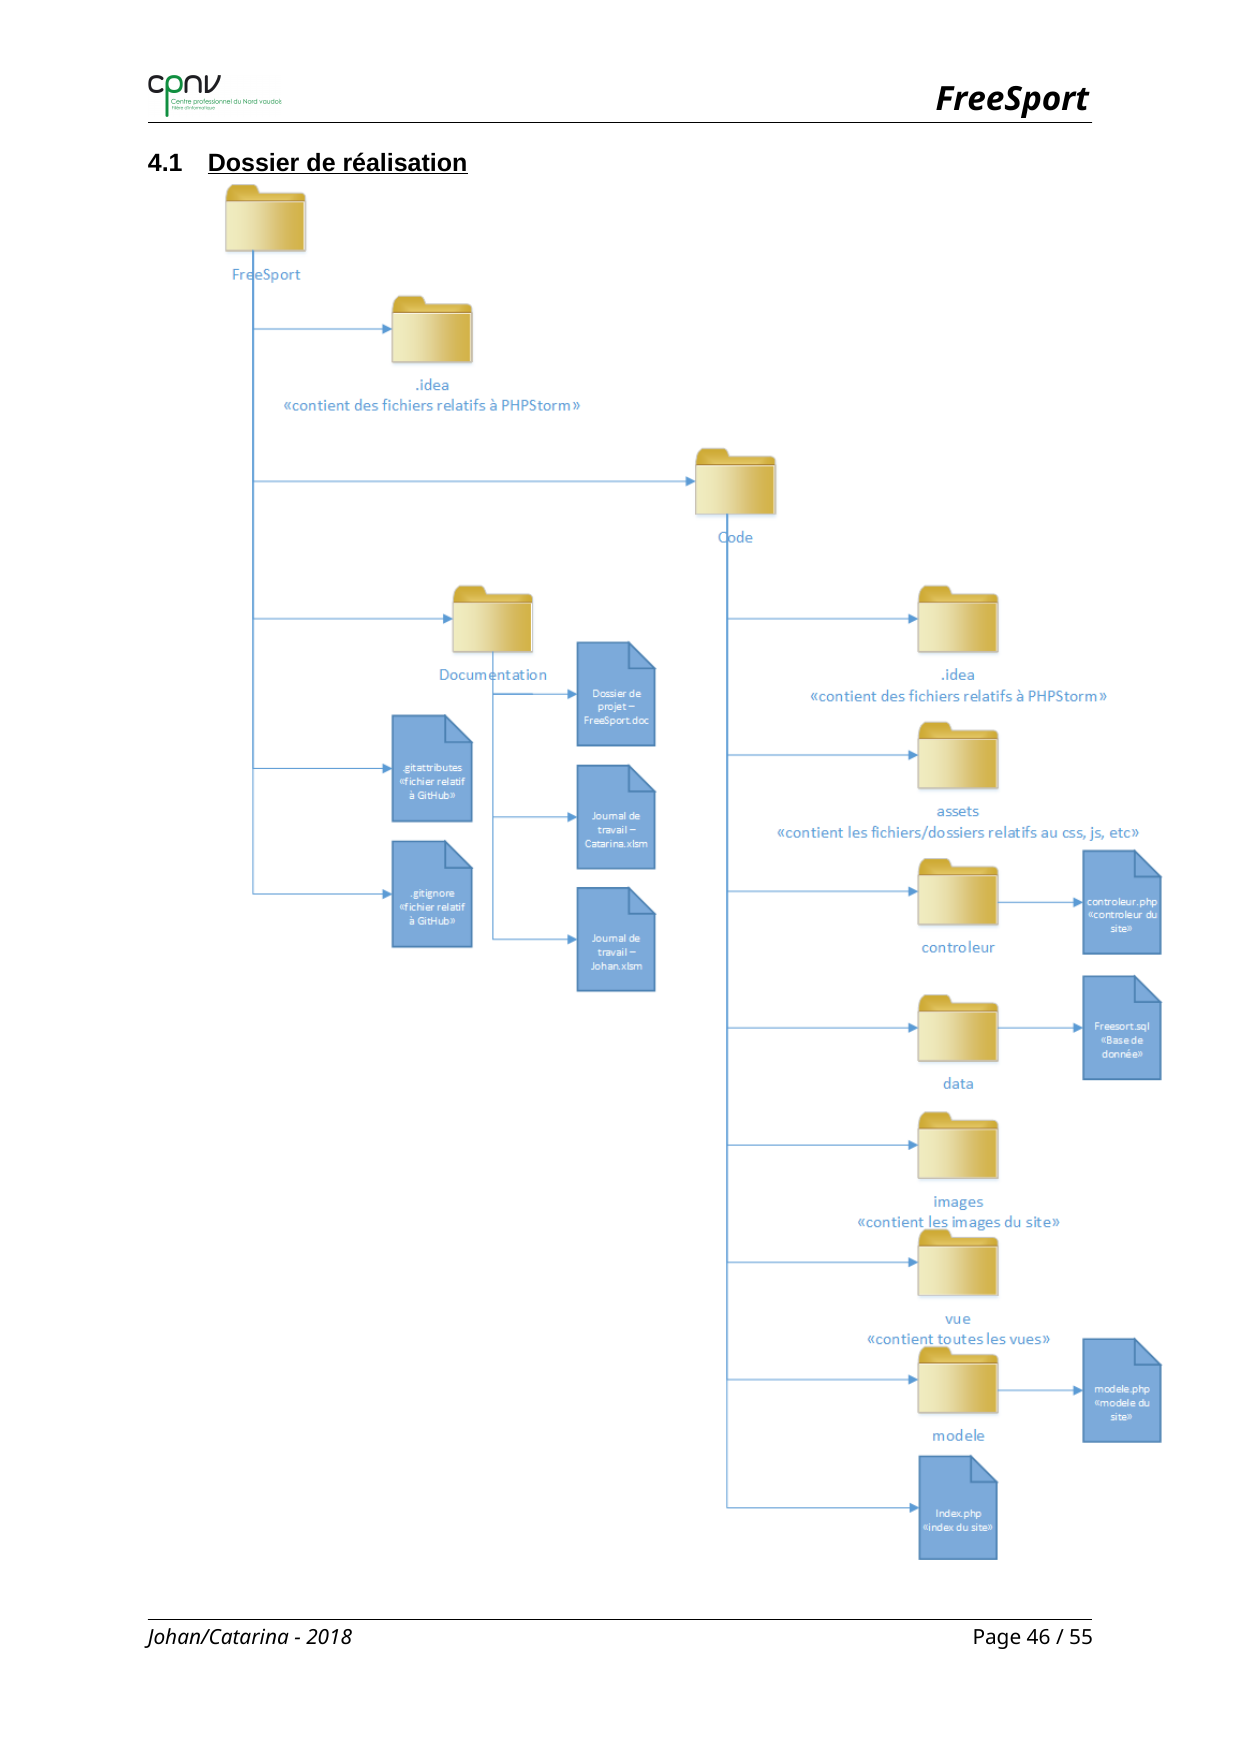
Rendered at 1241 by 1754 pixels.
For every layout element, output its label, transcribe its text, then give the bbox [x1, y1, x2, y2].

picture [148, 75, 282, 117]
picture [221, 182, 1166, 1561]
subtitle Dossier de réalisation [148, 148, 1092, 176]
